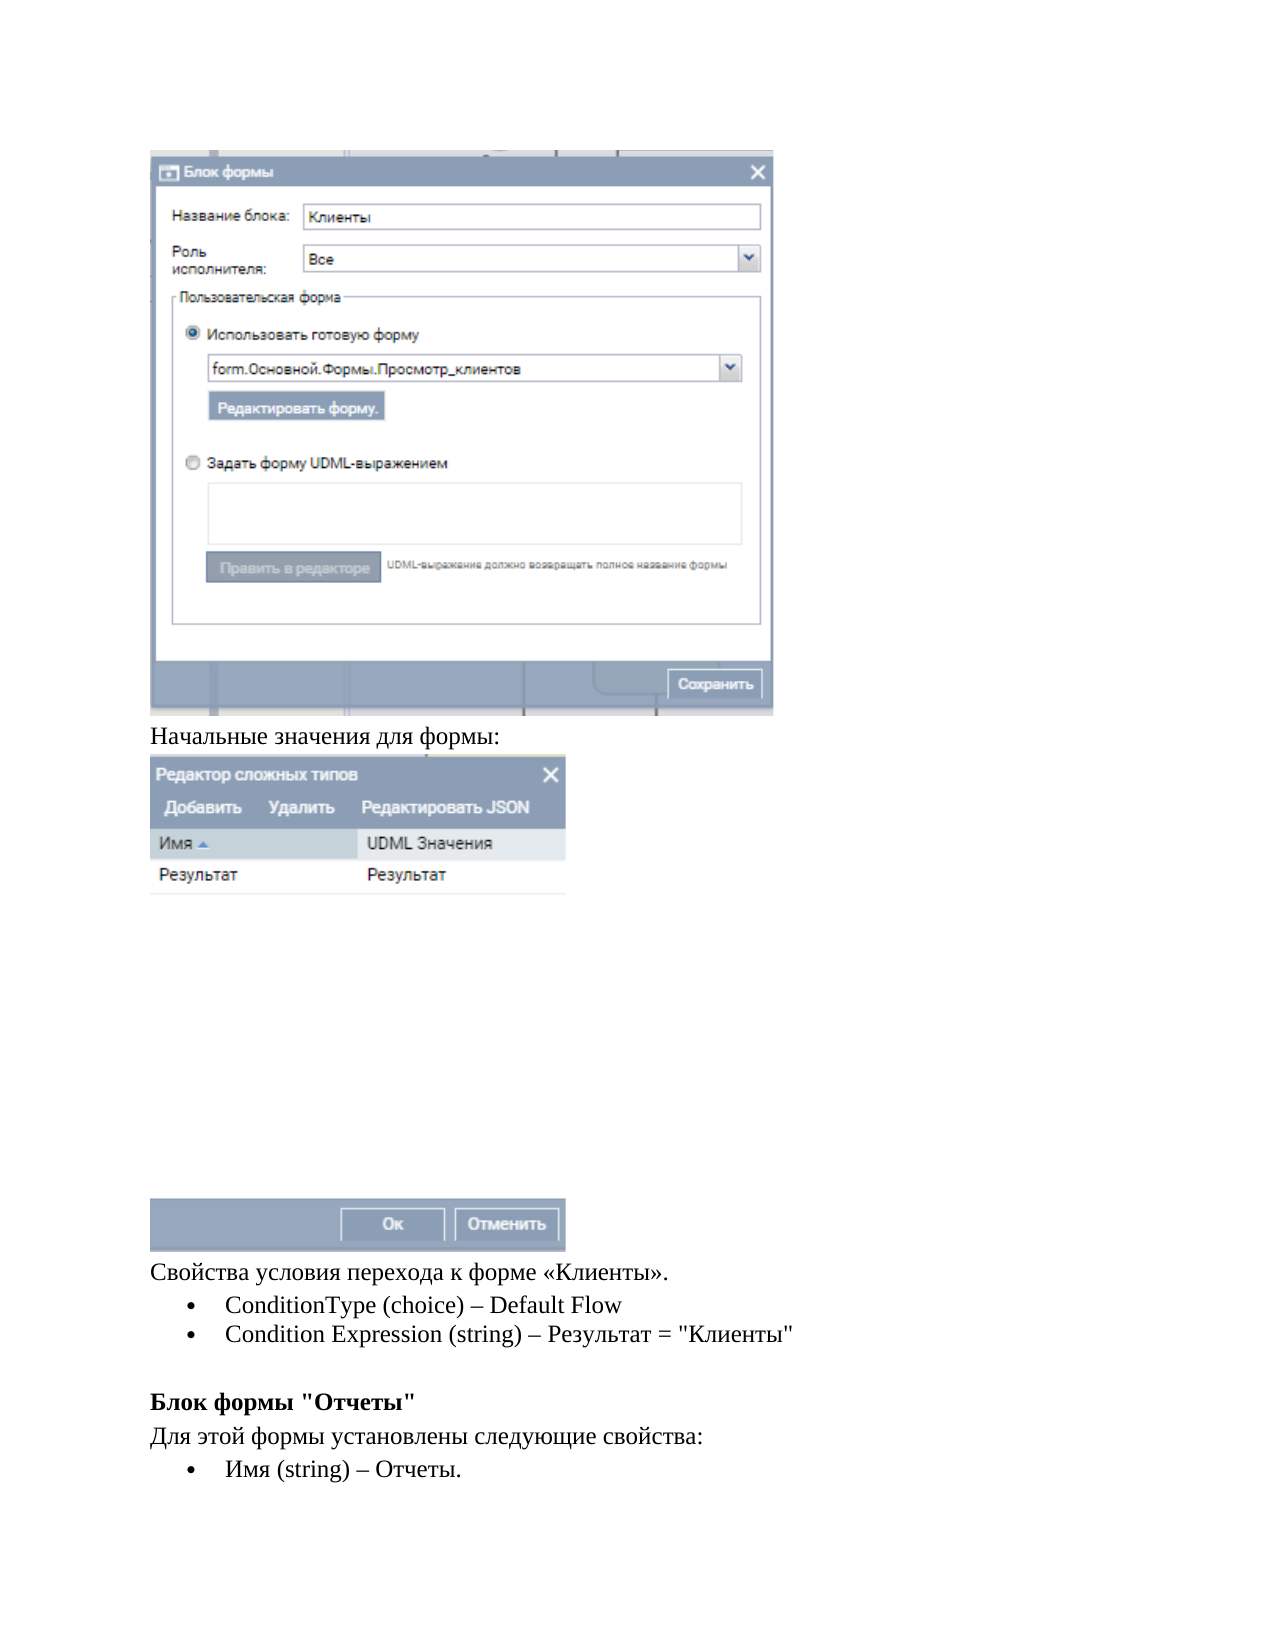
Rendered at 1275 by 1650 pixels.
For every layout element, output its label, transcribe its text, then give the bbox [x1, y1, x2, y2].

text Начальные значения для формы: [150, 721, 1125, 749]
text Для этой формы установлены следующие свойства: [150, 1421, 1125, 1449]
picture [150, 754, 566, 1252]
list ConditionType (choice) – Default Flow [187, 1290, 1125, 1319]
subtitle Блок формы "Отчеты" [150, 1387, 1125, 1416]
list Condition Expression (string) – Результат = "Клиенты" [187, 1319, 1125, 1348]
picture [150, 150, 774, 716]
text Свойства условия перехода к форме «Клиенты». [150, 1257, 1125, 1285]
list Имя (string) – Отчеты. [187, 1454, 1125, 1483]
